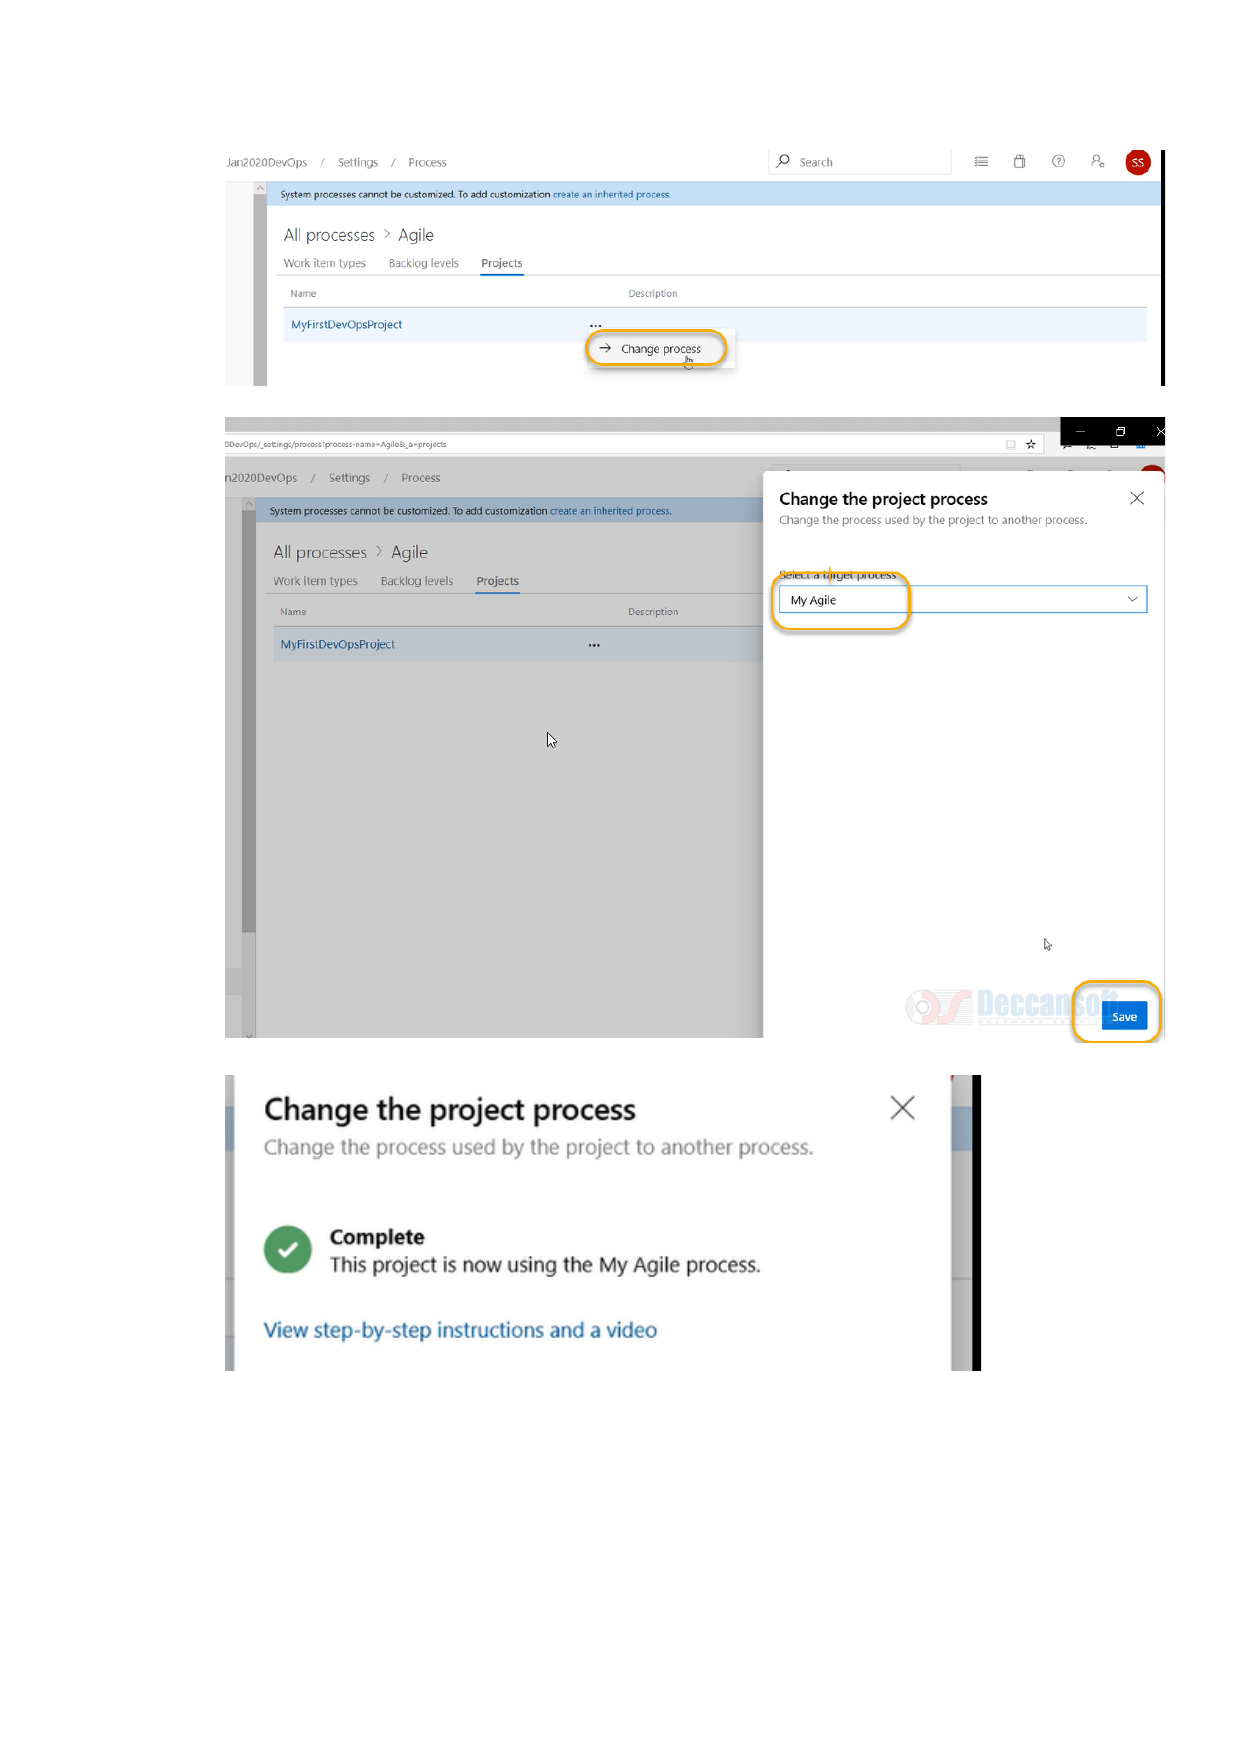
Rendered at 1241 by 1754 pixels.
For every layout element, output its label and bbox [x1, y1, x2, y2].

picture [225, 150, 1166, 386]
picture [225, 1075, 982, 1371]
picture [225, 417, 1166, 1043]
